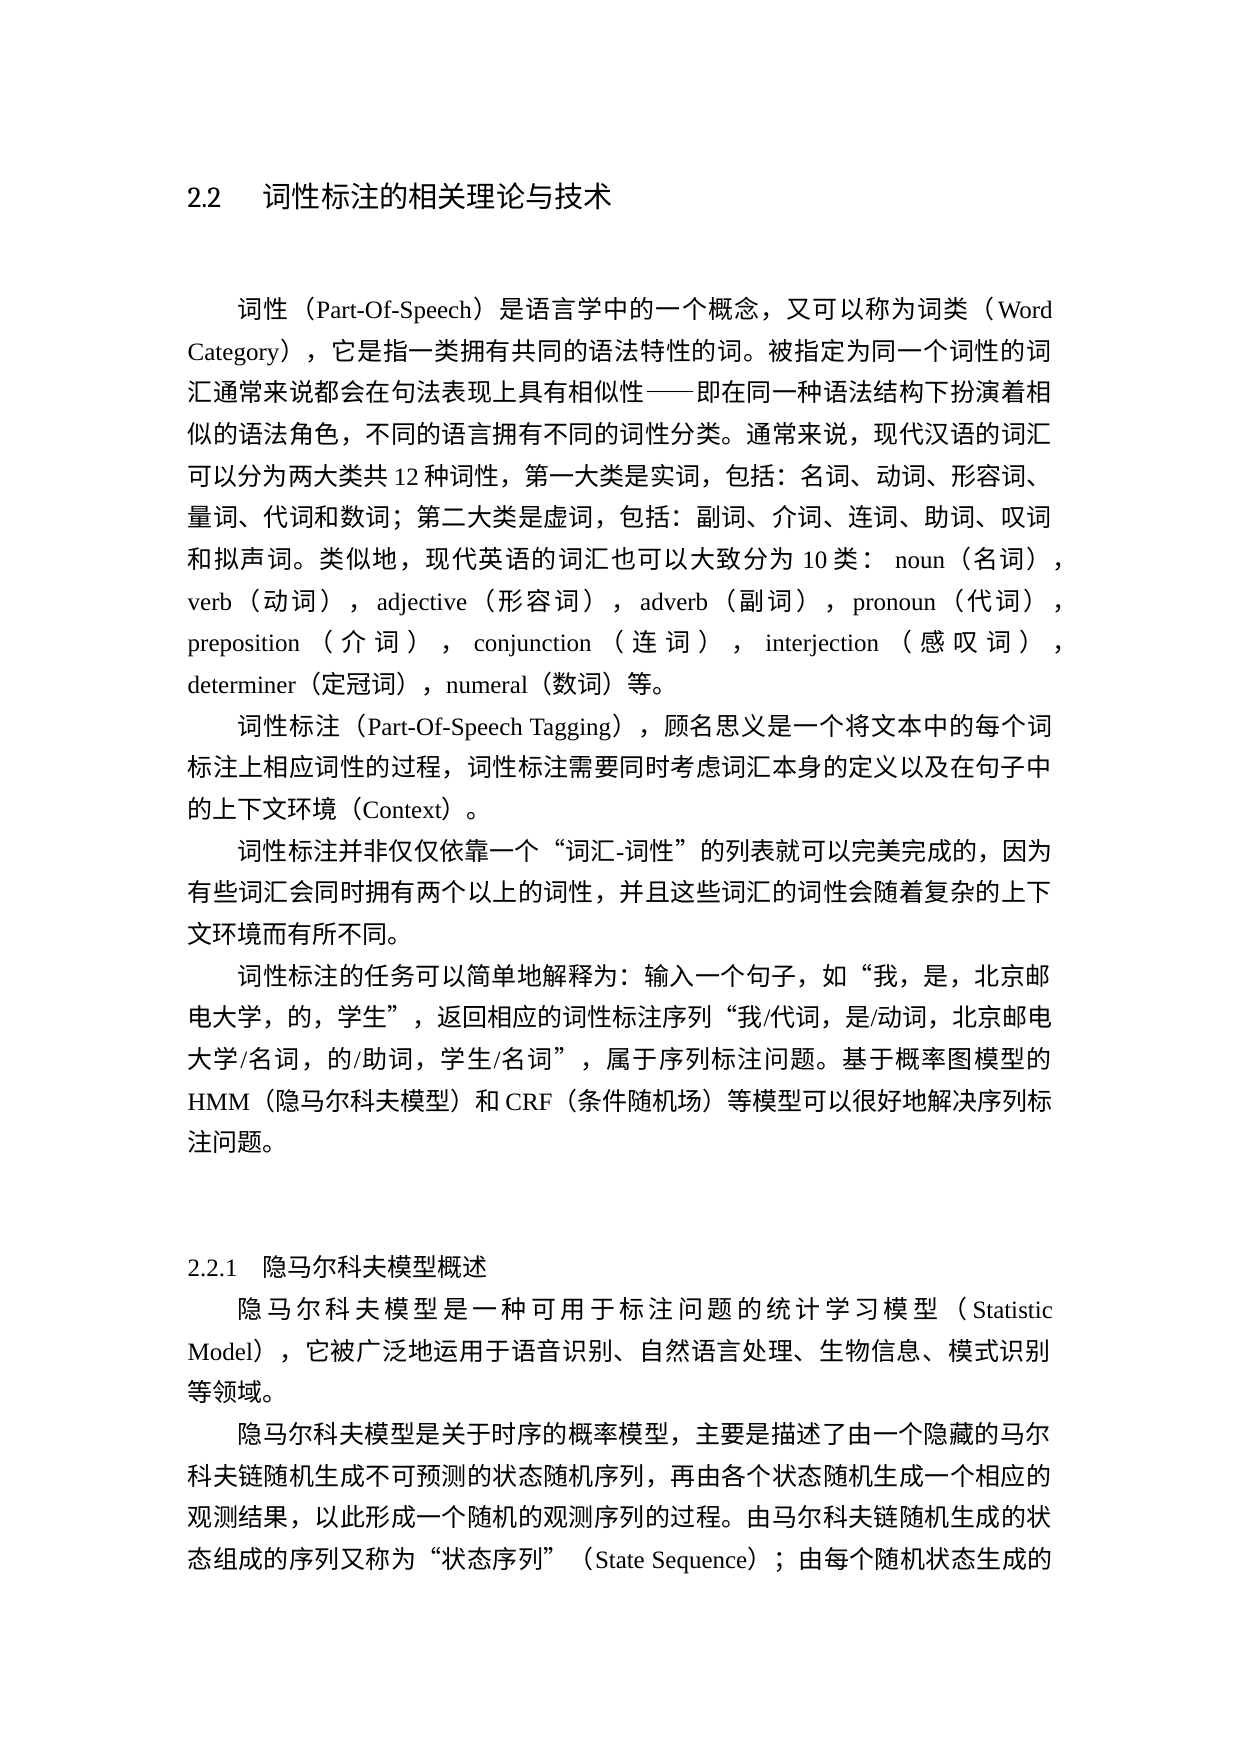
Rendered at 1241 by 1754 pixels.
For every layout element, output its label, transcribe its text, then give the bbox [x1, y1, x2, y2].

text 词性标注（Part-Of-Speech Tagging），顾名思义是一个将文本中的每个词标注上相应词性的过程，词性标注需要同时考虑词汇本身的定义以及在句子中的上下文环境（Context）。 [187, 702, 1053, 827]
text 词性标注的任务可以简单地解释为：输入一个句子，如“我，是，北京邮电大学，的，学生”，返回相应的词性标注序列“我/代词，是/动词，北京邮电大学/名词，的/助词，学生/名词”，属于序列标注问题。基于概率图模型的HMM（隐马尔科夫模型）和CRF（条件随机场）等模型可以很好地解决序列标注问题。 [187, 952, 1053, 1160]
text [187, 1410, 1053, 1577]
subtitle 词性标注的相关理论与技术 [187, 162, 1053, 227]
text 隐马尔科夫模型是一种可用于标注问题的统计学习模型（Statistic Model），它被广泛地运用于语音识别、自然语言处理、生物信息、模式识别等领域。 [187, 1285, 1053, 1410]
text 词性标注并非仅仅依靠一个“词汇-词性”的列表就可以完美完成的，因为有些词汇会同时拥有两个以上的词性，并且这些词汇的词性会随着复杂的上下文环境而有所不同。 [187, 827, 1053, 952]
text 词性（Part-Of-Speech）是语言学中的一个概念，又可以称为词类（Word Category），它是指一类拥有共同的语法特性的词。被指定为同一个词性的词汇通常来说都会在句法表现上具有相似性——即在同一种语法结构下扮演着相似的语法角色，不同的语言拥有不同的词性分类。通常来说，现代汉语的词汇可以分为两大类共12种词性，第一大类是实词，包括：名词、动词、形容词、量词、代词和数词；第二大类是虚词，包括：副词、介词、连词、助词、叹词和拟声词。类似地，现代英语的词汇也可以大致分为10类： noun（名词），verb（动词），adjective（形容词），adverb（副词），pronoun（代词），preposition（介词），conjunction（连词），interjection（感叹词），determiner（定冠词），numeral（数词）等。 [187, 285, 1053, 702]
list 隐马尔科夫模型概述 [187, 1243, 1053, 1285]
